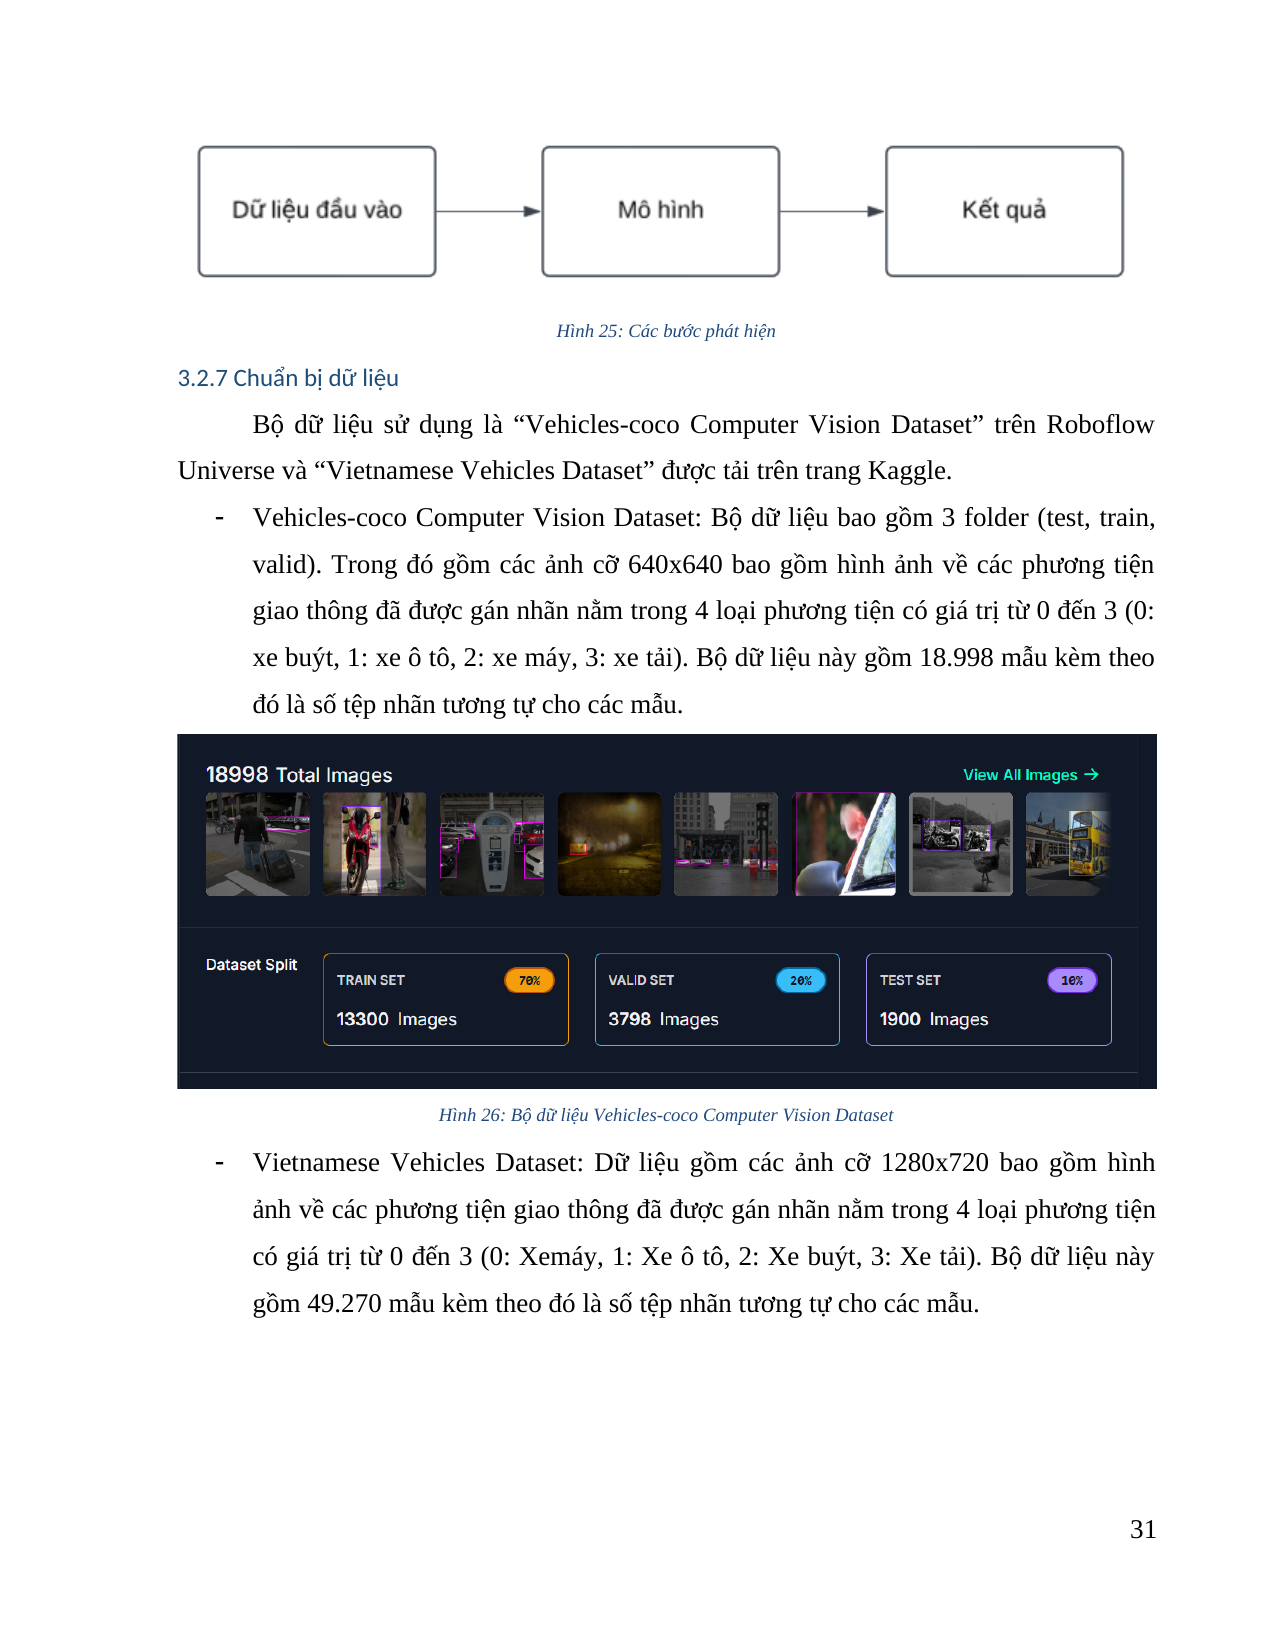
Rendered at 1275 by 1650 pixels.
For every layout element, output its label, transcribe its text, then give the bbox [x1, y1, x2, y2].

picture [177, 734, 1157, 1089]
subtitle 3.2.7 Chuẩn bị dữ liệu [177, 362, 1157, 392]
text Bộ dữ liệu sử dụng là “Vehicles-coco Computer Vision Dataset” trên Roboflow Universe và “Vietnamese Vehicles Dataset” được tải trên trang Kaggle. [177, 408, 1157, 486]
picture [177, 118, 1157, 304]
list Vehicles-coco Computer Vision Dataset: Bộ dữ liệu bao gồm 3 folder (test, train, valid). Trong đó gồm các ảnh cỡ 640x640 bao gồm hình ảnh về các phương tiện giao thông đã được gán nhãn nằm trong 4 loại phương tiện có giá trị từ 0 đến 3 (0: xe buýt, 1: xe ô tô, 2: xe máy, 3: xe tải). Bộ dữ liệu này gồm 18.998 mẫu kèm theo đó là số tệp nhãn tương tự cho các mẫu. [215, 501, 1157, 719]
list Vietnamese Vehicles Dataset: Dữ liệu gồm các ảnh cỡ 1280x720 bao gồm hình ảnh về các phương tiện giao thông đã được gán nhãn nằm trong 4 loại phương tiện có giá trị từ 0 đến 3 (0: Xemáy, 1: Xe ô tô, 2: Xe buýt, 3: Xe tải). Bộ dữ liệu này gồm 49.270 mẫu kèm theo đó là số tệp nhãn tương tự cho các mẫu. [215, 1147, 1157, 1318]
